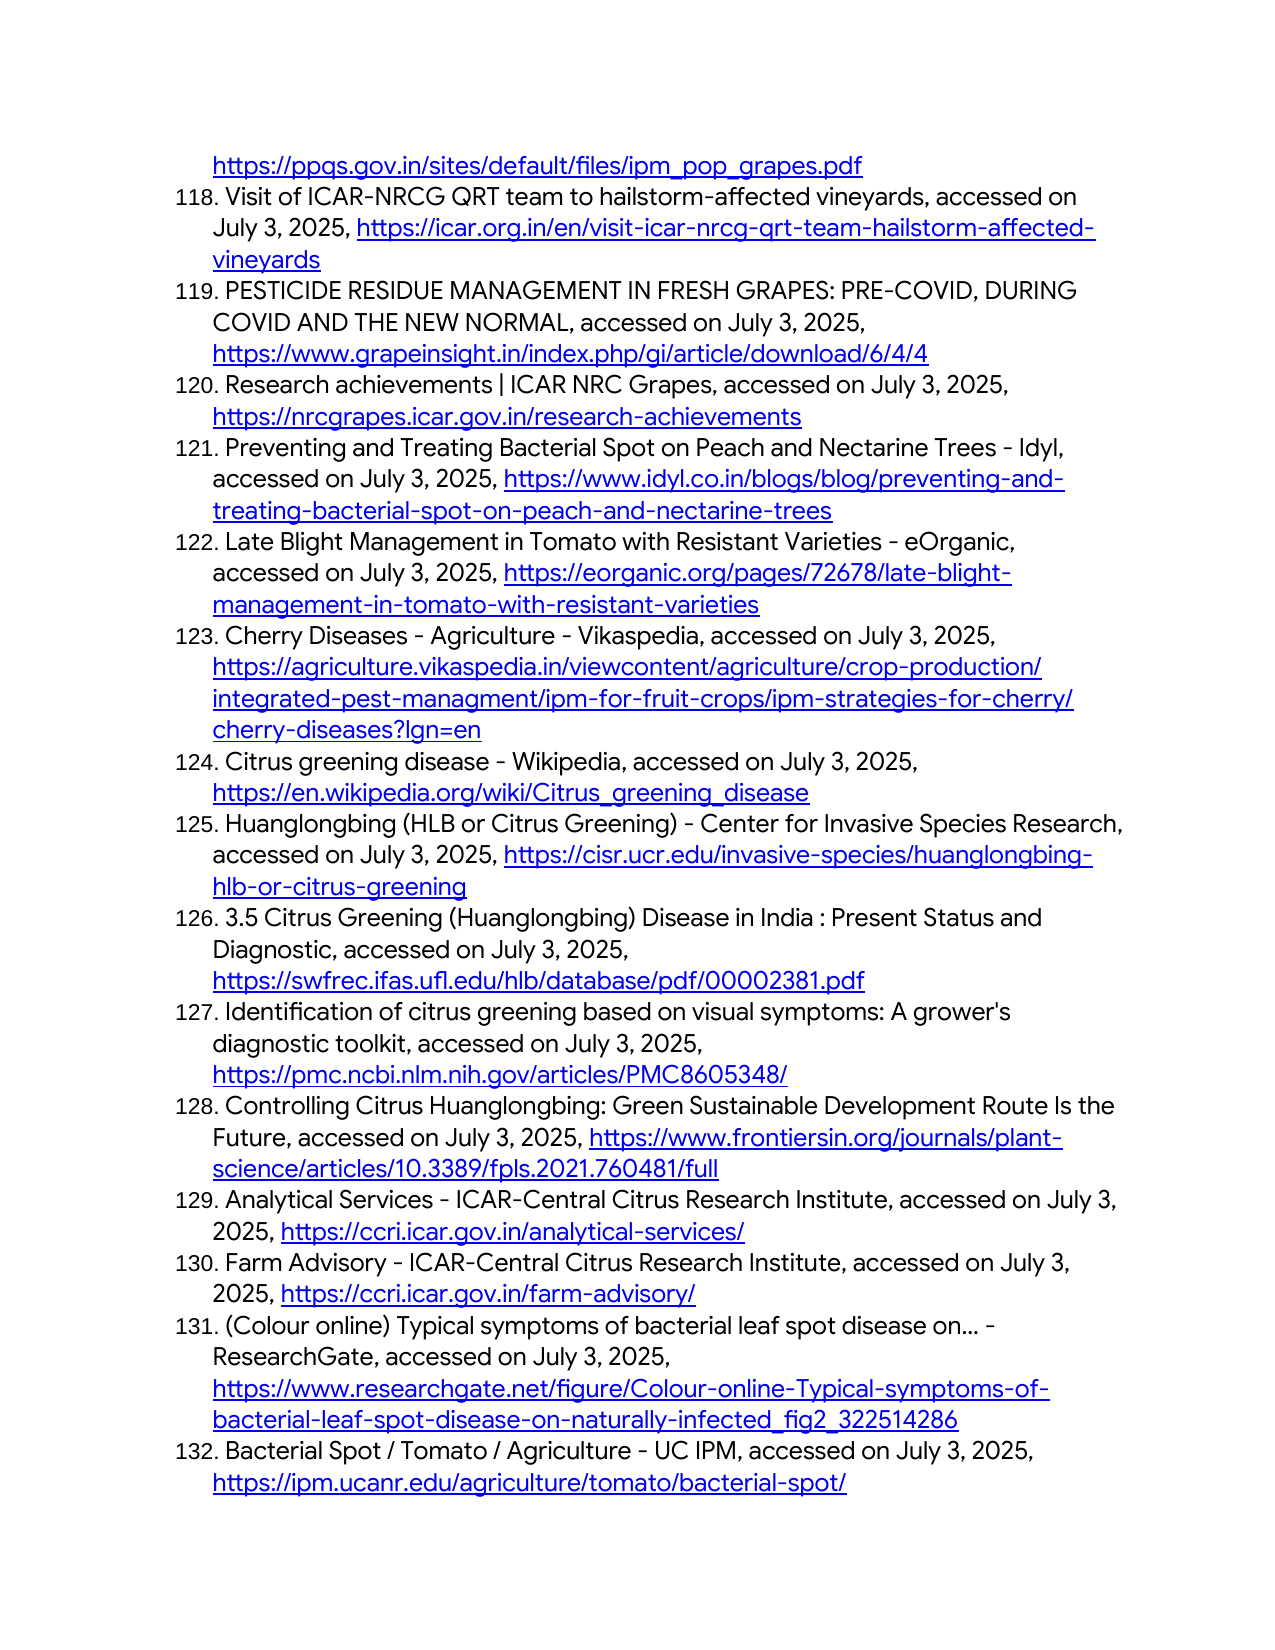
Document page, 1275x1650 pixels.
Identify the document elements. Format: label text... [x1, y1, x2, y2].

list Huanglongbing (HLB or Citrus Greening) - Center for Invasive Species Research, accessed on July 3, 2025, https://cisr.ucr.edu/invasive-species/huanglongbing-hlb-or-citrus-greening [175, 808, 1125, 902]
list PESTICIDE RESIDUE MANAGEMENT IN FRESH GRAPES: PRE-COVID, DURING COVID AND THE NEW NORMAL, accessed on July 3, 2025, https://www.grapeinsight.in/index.php/gi/article/download/6/4/4 [175, 275, 1125, 369]
list Farm Advisory - ICAR-Central Citrus Research Institute, accessed on July 3, 2025, https://ccri.icar.gov.in/farm-advisory/ [175, 1247, 1125, 1310]
list Visit of ICAR-NRCG QRT team to hailstorm-affected vineyards, accessed on July 3, 2025, https://icar.org.in/en/visit-icar-nrcg-qrt-team-hailstorm-affected-vineyards [175, 181, 1125, 275]
list Research achievements | ICAR NRC Grapes, accessed on July 3, 2025, https://nrcgrapes.icar.gov.in/research-achievements [175, 369, 1125, 432]
list (Colour online) Typical symptoms of bacterial leaf spot disease on... - ResearchGate, accessed on July 3, 2025, https://www.researchgate.net/figure/Colour-online-Typical-symptoms-of-bacterial-leaf-spot-disease-on-naturally-infected_fig2_322514286 [175, 1310, 1125, 1436]
list 3.5 Citrus Greening (Huanglongbing) Disease in India : Present Status and Diagnostic, accessed on July 3, 2025, https://swfrec.ifas.ufl.edu/hlb/database/pdf/00002381.pdf [175, 902, 1125, 997]
list Cherry Diseases - Agriculture - Vikaspedia, accessed on July 3, 2025, https://agriculture.vikaspedia.in/viewcontent/agriculture/crop-production/integrated-pest-managment/ipm-for-fruit-crops/ipm-strategies-for-cherry/cherry-diseases?lgn=en [175, 620, 1125, 746]
list Identification of citrus greening based on visual symptoms: A grower's diagnostic toolkit, accessed on July 3, 2025, https://pmc.ncbi.nlm.nih.gov/articles/PMC8605348/ [175, 997, 1125, 1091]
list Late Blight Management in Tomato with Resistant Varieties - eOrganic, accessed on July 3, 2025, https://eorganic.org/pages/72678/late-blight-management-in-tomato-with-resistant-varieties [175, 526, 1125, 620]
list Preventing and Treating Bacterial Spot on Peach and Nectarine Trees - Idyl, accessed on July 3, 2025, https://www.idyl.co.in/blogs/blog/preventing-and-treating-bacterial-spot-on-peach-and-nectarine-trees [175, 432, 1125, 526]
list Controlling Citrus Huanglongbing: Green Sustainable Development Route Is the Future, accessed on July 3, 2025, https://www.frontiersin.org/journals/plant-science/articles/10.3389/fpls.2021.760481/full [175, 1091, 1125, 1185]
list Bacterial Spot / Tomato / Agriculture - UC IPM, accessed on July 3, 2025, https://ipm.ucanr.edu/agriculture/tomato/bacterial-spot/ [175, 1436, 1125, 1498]
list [175, 150, 1125, 181]
list Citrus greening disease - Wikipedia, accessed on July 3, 2025, https://en.wikipedia.org/wiki/Citrus_greening_disease [175, 746, 1125, 808]
list Analytical Services - ICAR-Central Citrus Research Institute, accessed on July 3, 2025, https://ccri.icar.gov.in/analytical-services/ [175, 1185, 1125, 1247]
